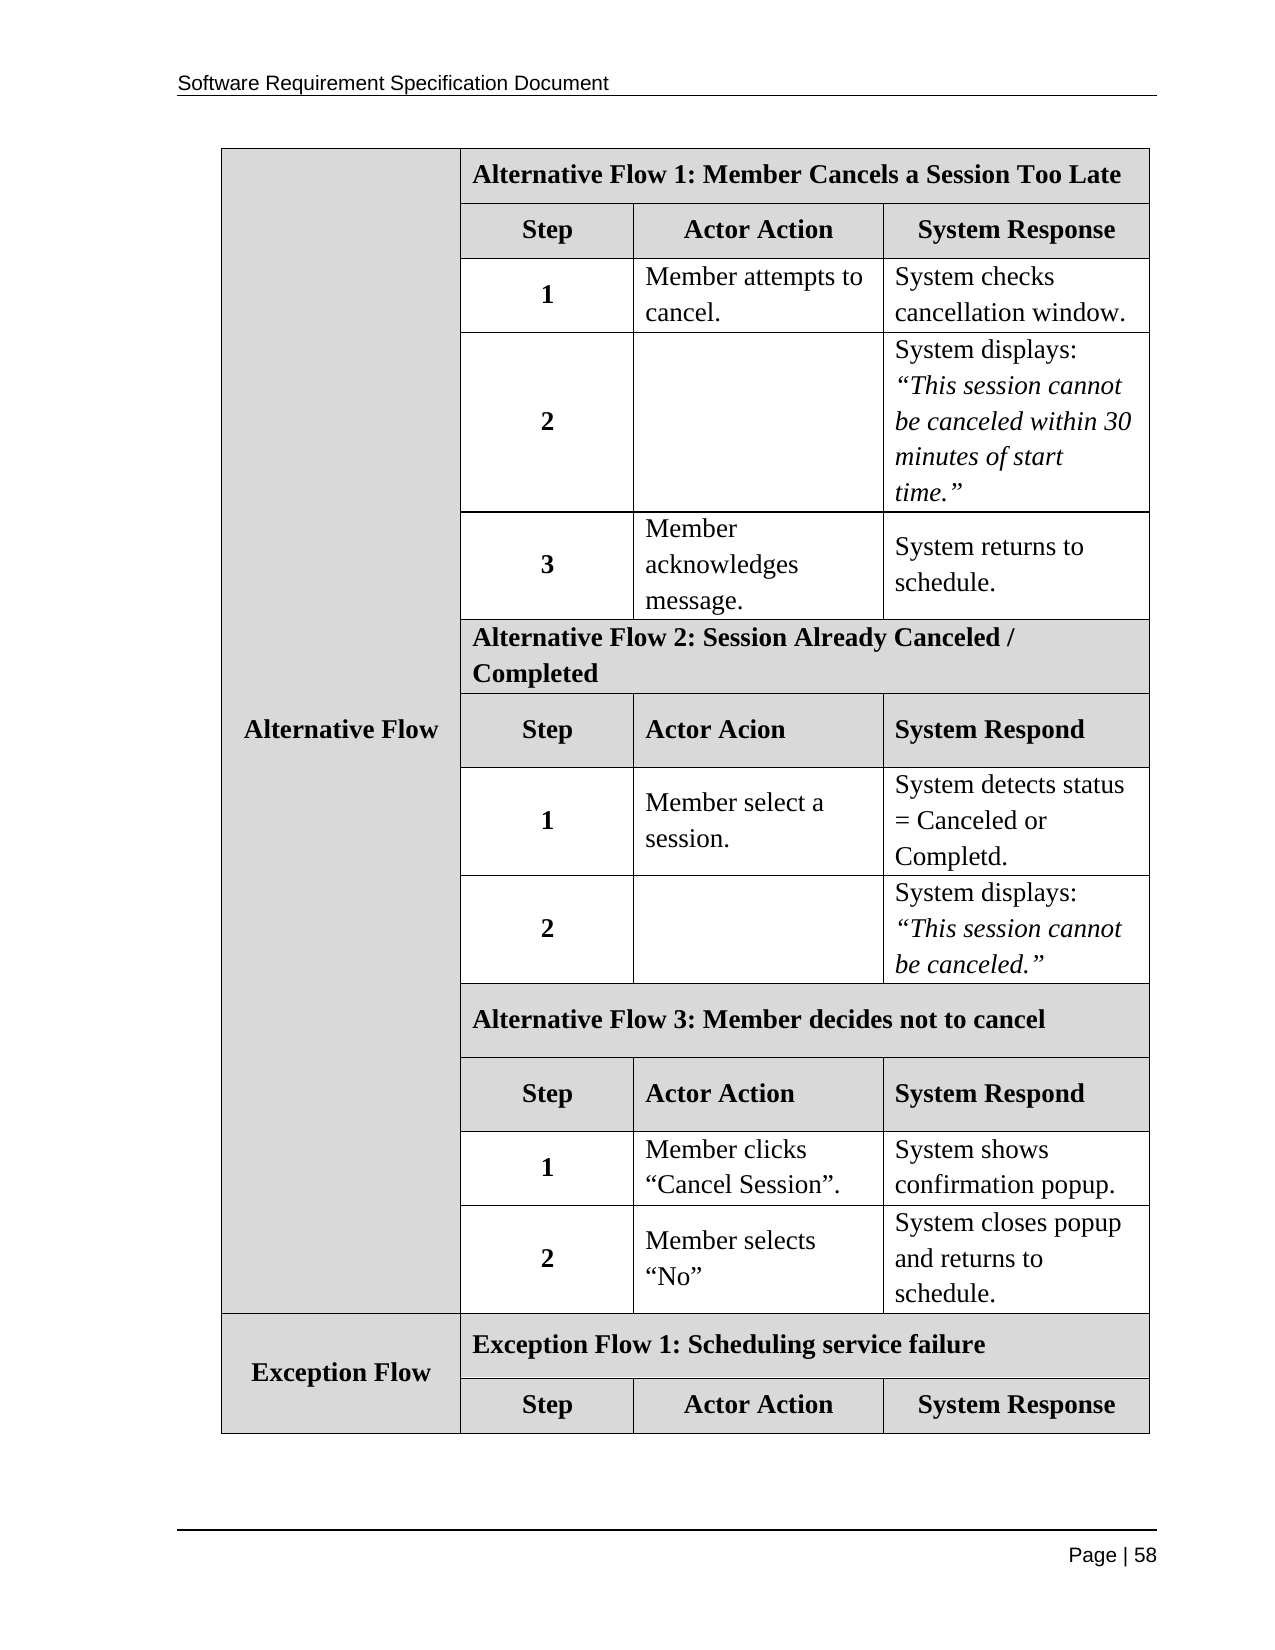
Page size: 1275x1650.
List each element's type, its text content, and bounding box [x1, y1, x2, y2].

table_cell Alternative Flow 3: Member decides not to cancel [461, 984, 1149, 1057]
table_cell Step [461, 694, 633, 767]
table_cell [634, 333, 883, 511]
table_cell System closes popup and returns to schedule. [884, 1206, 1149, 1313]
table_cell Step [461, 1379, 633, 1433]
table_cell System detects status = Canceled or Completd. [884, 768, 1149, 875]
table_cell System returns to schedule. [884, 513, 1149, 619]
table_cell [634, 876, 883, 983]
table_cell Member clicks “Cancel Session”. [634, 1132, 883, 1205]
table_cell System displays: “This session cannot be canceled within 30 minutes of start time.” [884, 333, 1149, 511]
table_cell Actor Action [634, 1379, 883, 1433]
table_cell Member select a session. [634, 768, 883, 875]
table_cell 2 [461, 1206, 633, 1313]
table_cell 3 [461, 513, 633, 619]
table_cell 2 [461, 876, 633, 983]
table_cell Actor Action [634, 204, 883, 258]
table_cell Step [461, 1058, 633, 1131]
table_cell Step [461, 204, 633, 258]
table_cell Alternative Flow 1: Member Cancels a Session Too Late [461, 149, 1149, 203]
table_cell Member acknowledges message. [634, 513, 883, 619]
table_cell Member selects “No” [634, 1206, 883, 1313]
table_cell 2 [461, 333, 633, 511]
table_cell Exception Flow 1: Scheduling service failure [461, 1314, 1149, 1377]
table_cell System Response [884, 1379, 1149, 1433]
table_cell System Respond [884, 694, 1149, 767]
table_cell 1 [461, 1132, 633, 1205]
table_cell Actor Action [634, 1058, 883, 1131]
table_cell System displays: “This session cannot be canceled.” [884, 876, 1149, 983]
table_cell Alternative Flow [222, 149, 460, 1313]
table_cell System shows confirmation popup. [884, 1132, 1149, 1205]
table_cell Alternative Flow 2: Session Already Canceled / Completed [461, 620, 1149, 693]
table_cell 1 [461, 259, 633, 332]
table_cell System Respond [884, 1058, 1149, 1131]
table_cell System Response [884, 204, 1149, 258]
table_cell System checks cancellation window. [884, 259, 1149, 332]
table_cell Exception Flow [222, 1314, 460, 1433]
table_cell Member attempts to cancel. [634, 259, 883, 332]
table_cell 1 [461, 768, 633, 875]
table_cell Actor Acion [634, 694, 883, 767]
